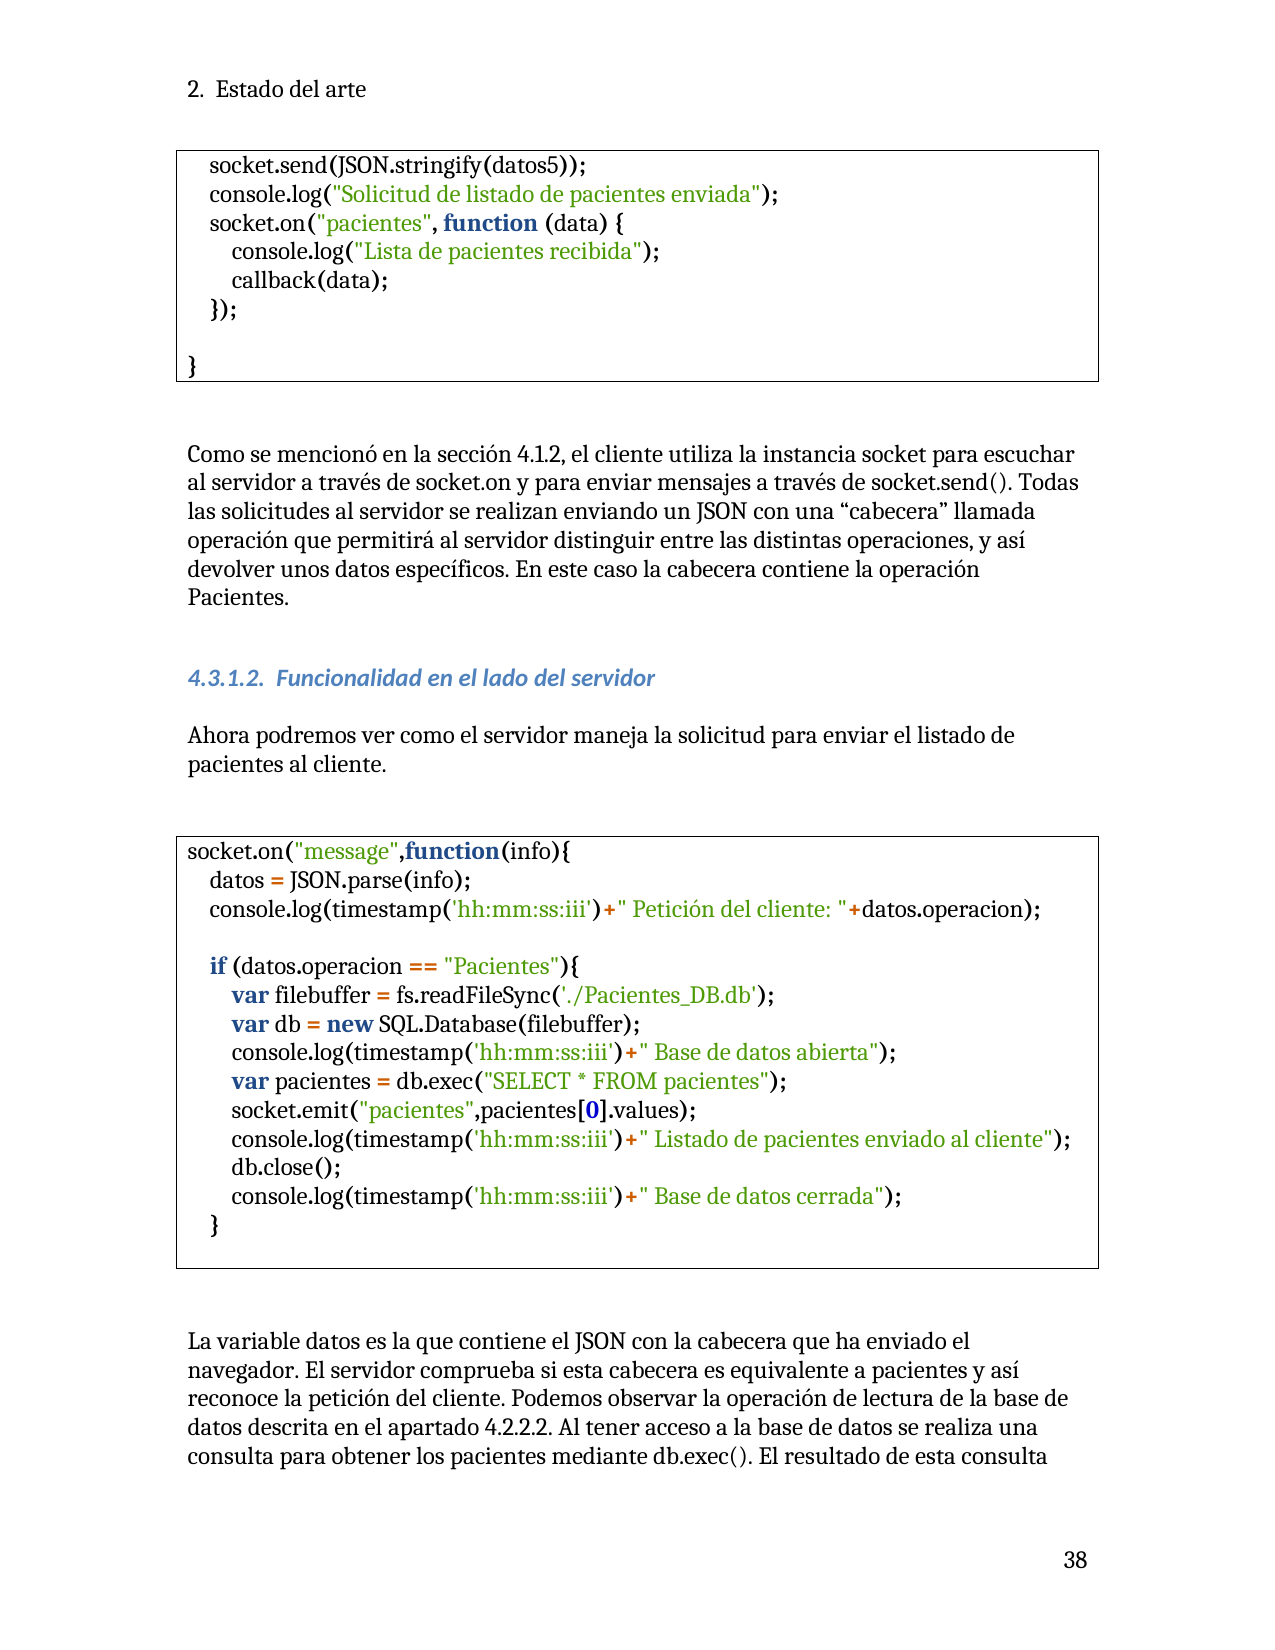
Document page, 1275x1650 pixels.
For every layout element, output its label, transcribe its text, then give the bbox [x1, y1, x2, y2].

subtitle 4.3.1.2. Funcionalidad en el lado del servidor [187, 662, 1087, 692]
table_header socket.on("message",function(info){ datos = JSON.parse(info); console.log(timestamp('hh:mm:ss:iii')+" Petición del cliente: "+datos.operacion); if (datos.operacion == "Pacientes"){ var filebuffer = fs.readFileSync('./Pacientes_DB.db'); var db = new SQL.Database(filebuffer); console.log(timestamp('hh:mm:ss:iii')+" Base de datos abierta"); var pacientes = db.exec("SELECT * FROM pacientes"); socket.emit("pacientes",pacientes[0].values); console.log(timestamp('hh:mm:ss:iii')+" Listado de pacientes enviado al cliente"); db.close(); console.log(timestamp('hh:mm:ss:iii')+" Base de datos cerrada"); } [177, 837, 1098, 1268]
text Ahora podremos ver como el servidor maneja la solicitud para enviar el listado de pacientes al cliente. [187, 721, 1087, 778]
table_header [177, 151, 1098, 381]
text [187, 1327, 1087, 1471]
text Como se mencionó en la sección 4.1.2, el cliente utiliza la instancia socket para escuchar al servidor a través de socket.on y para enviar mensajes a través de socket.send(). Todas las solicitudes al servidor se realizan enviando un JSON con una “cabecera” llamada operación que permitirá al servidor distinguir entre las distintas operaciones, y así devolver unos datos específicos. En este caso la cabecera contiene la operación Pacientes. [187, 439, 1087, 612]
